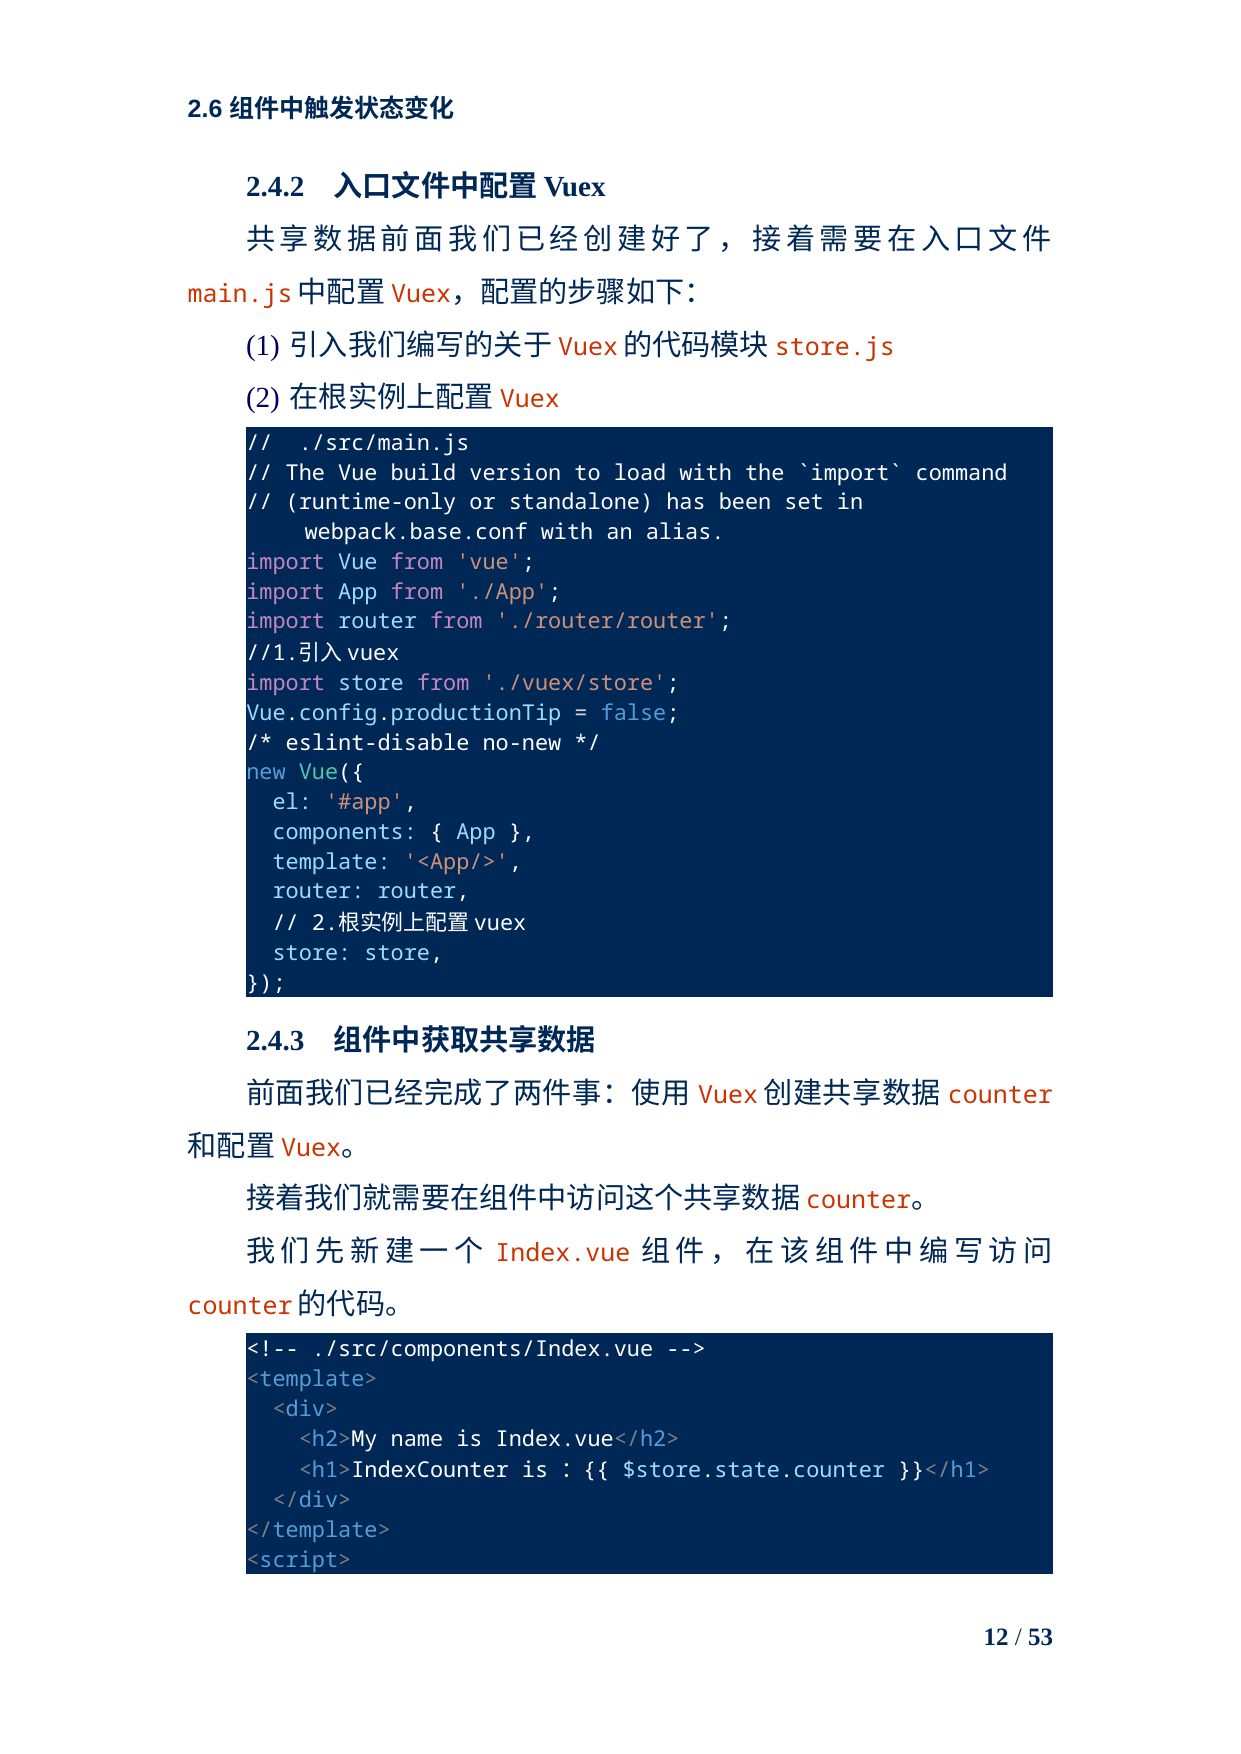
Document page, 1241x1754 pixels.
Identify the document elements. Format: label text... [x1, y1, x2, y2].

text import store from './vuex/store'; [246, 667, 1053, 697]
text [246, 1452, 1053, 1484]
text import App from './App'; [246, 576, 1053, 605]
subtitle 组件中获取共享数据 [246, 1016, 1053, 1059]
text el: '#app', [246, 786, 1053, 816]
text 前面我们已经完成了两件事：使用Vuex创建共享数据counter和配置Vuex。 [187, 1069, 1053, 1164]
text <script> [246, 1544, 1053, 1574]
text // (runtime-only or standalone) has been set in webpack.base.conf with an alias. [246, 486, 1053, 546]
text <h2>My name is Index.vue</h2> [246, 1423, 1053, 1452]
text </template> [246, 1514, 1053, 1544]
text import Vue from 'vue'; [246, 546, 1053, 576]
text //1.引入vuex [246, 635, 1053, 667]
text import router from './router/router'; [246, 605, 1053, 635]
text <!-- ./src/components/Index.vue --> [246, 1333, 1053, 1363]
text 接着我们就需要在组件中访问这个共享数据counter。 [187, 1175, 1053, 1217]
text 我们先新建一个Index.vue组件，在该组件中编写访问counter的代码。 [187, 1228, 1053, 1323]
text router: router, [246, 876, 1053, 905]
list 引入我们编写的关于Vuex的代码模块store.js [246, 321, 1053, 363]
text new Vue({ [246, 756, 1053, 786]
text /* eslint-disable no-new */ [246, 727, 1053, 756]
text Vue.config.productionTip = false; [246, 697, 1053, 727]
text // The Vue build version to load with the `import` command [246, 456, 1053, 486]
text <div> [246, 1393, 1053, 1423]
text <template> [246, 1363, 1053, 1393]
text </div> [246, 1484, 1053, 1514]
text components: { App }, [246, 816, 1053, 846]
text store: store, [246, 937, 1053, 967]
list 在根实例上配置Vuex [246, 374, 1053, 416]
text // ./src/main.js [246, 427, 1053, 456]
text // 2.根实例上配置vuex [246, 905, 1053, 937]
subtitle 入口文件中配置Vuex [246, 163, 1053, 205]
text }); [246, 967, 1053, 997]
text template: '<App/>', [246, 846, 1053, 876]
text 共享数据前面我们已经创建好了，接着需要在入口文件main.js中配置Vuex，配置的步骤如下： [187, 215, 1053, 311]
